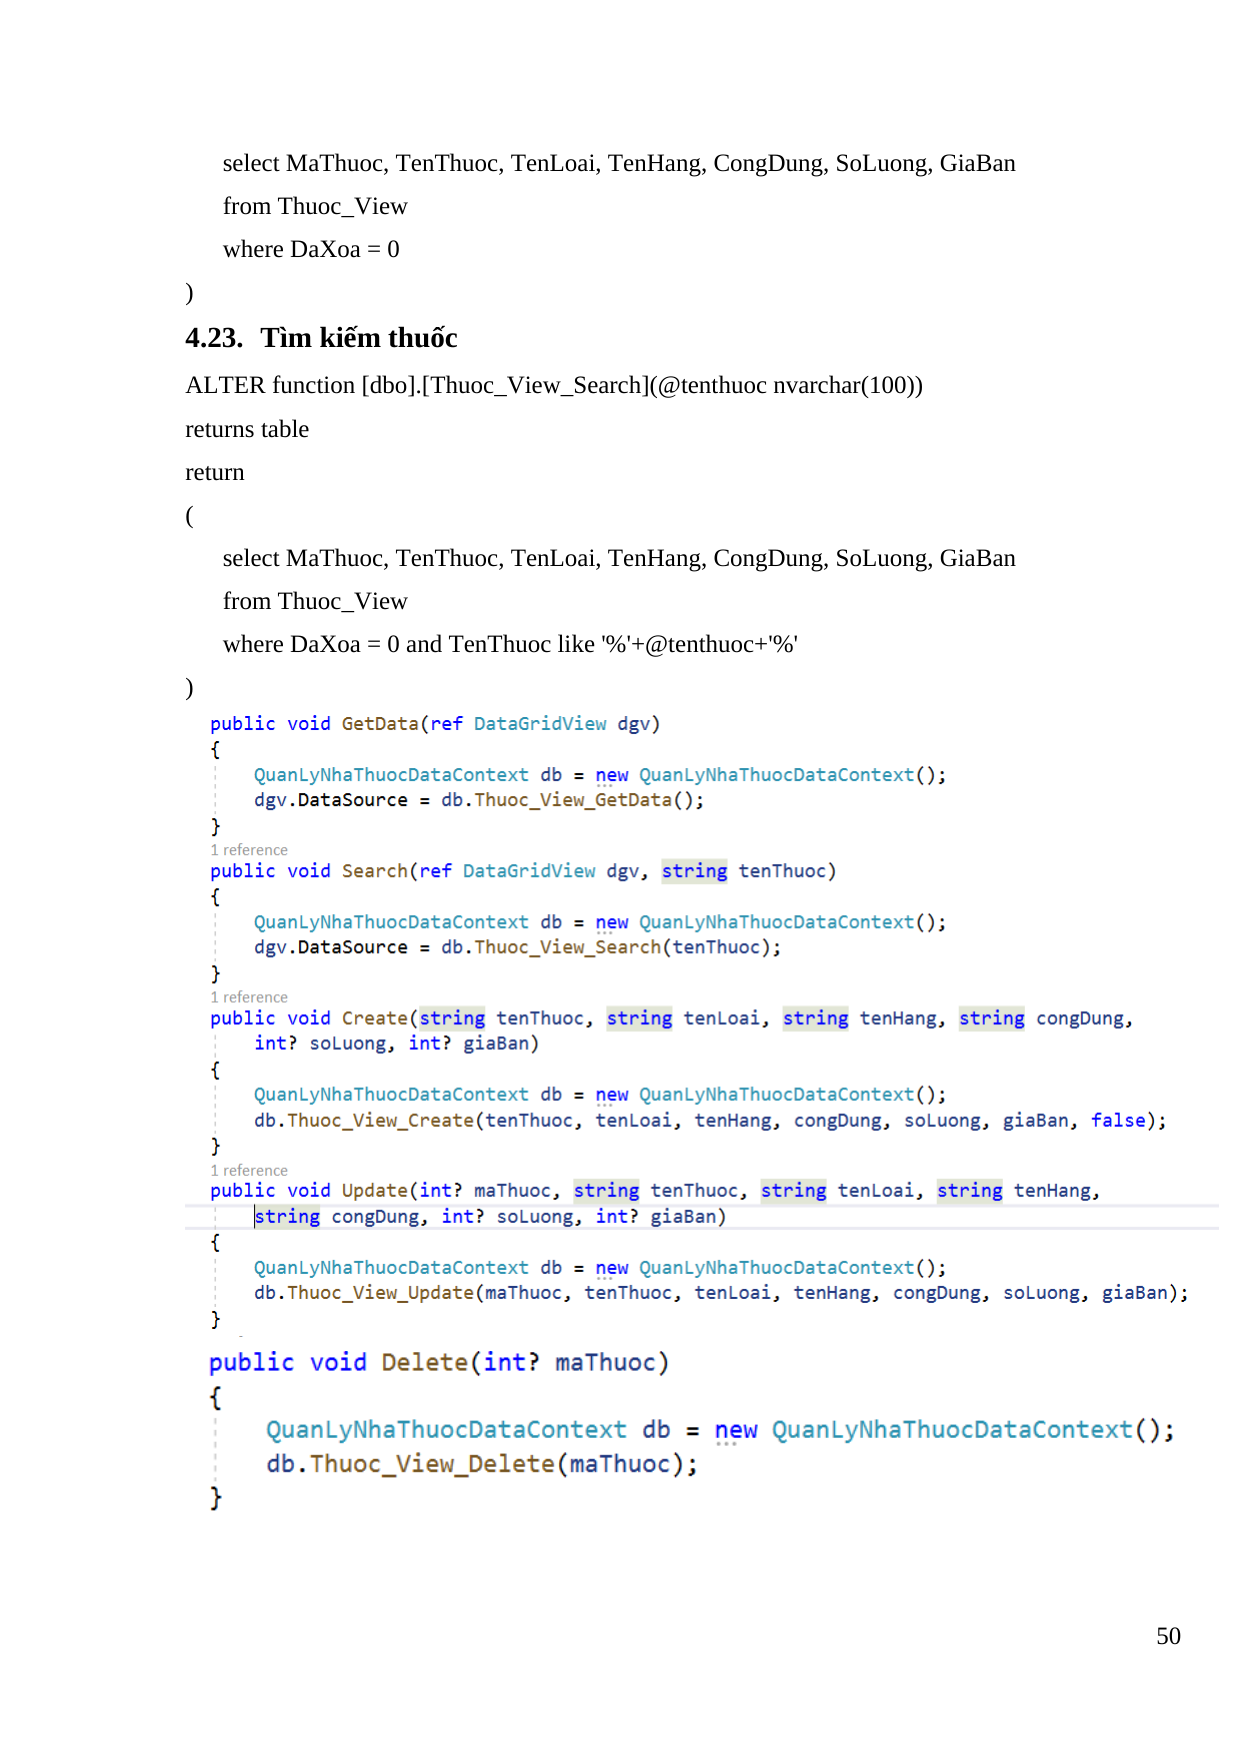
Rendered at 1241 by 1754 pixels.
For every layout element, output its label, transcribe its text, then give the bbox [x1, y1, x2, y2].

text return [185, 457, 1181, 486]
text returns table [185, 414, 1181, 442]
subtitle Tìm kiếm thuốc [185, 320, 1181, 354]
text from Thuoc_View [185, 586, 1181, 615]
text ( [185, 500, 1181, 529]
text from Thuoc_View [185, 191, 1181, 219]
text ALTER function [dbo].[Thuoc_View_Search](@tenthuoc nvarchar(100)) [185, 371, 1181, 399]
text ) [185, 672, 1181, 701]
picture [185, 1351, 1219, 1521]
text ) [185, 277, 1181, 306]
text select MaThuoc, TenThuoc, TenLoai, TenHang, CongDung, SoLuong, GiaBan [185, 543, 1181, 572]
text select MaThuoc, TenThuoc, TenLoai, TenHang, CongDung, SoLuong, GiaBan [185, 148, 1181, 176]
text where DaXoa = 0 [185, 234, 1181, 263]
picture [185, 715, 1219, 1337]
text where DaXoa = 0 and TenThuoc like '%'+@tenthuoc+'%' [185, 629, 1181, 658]
